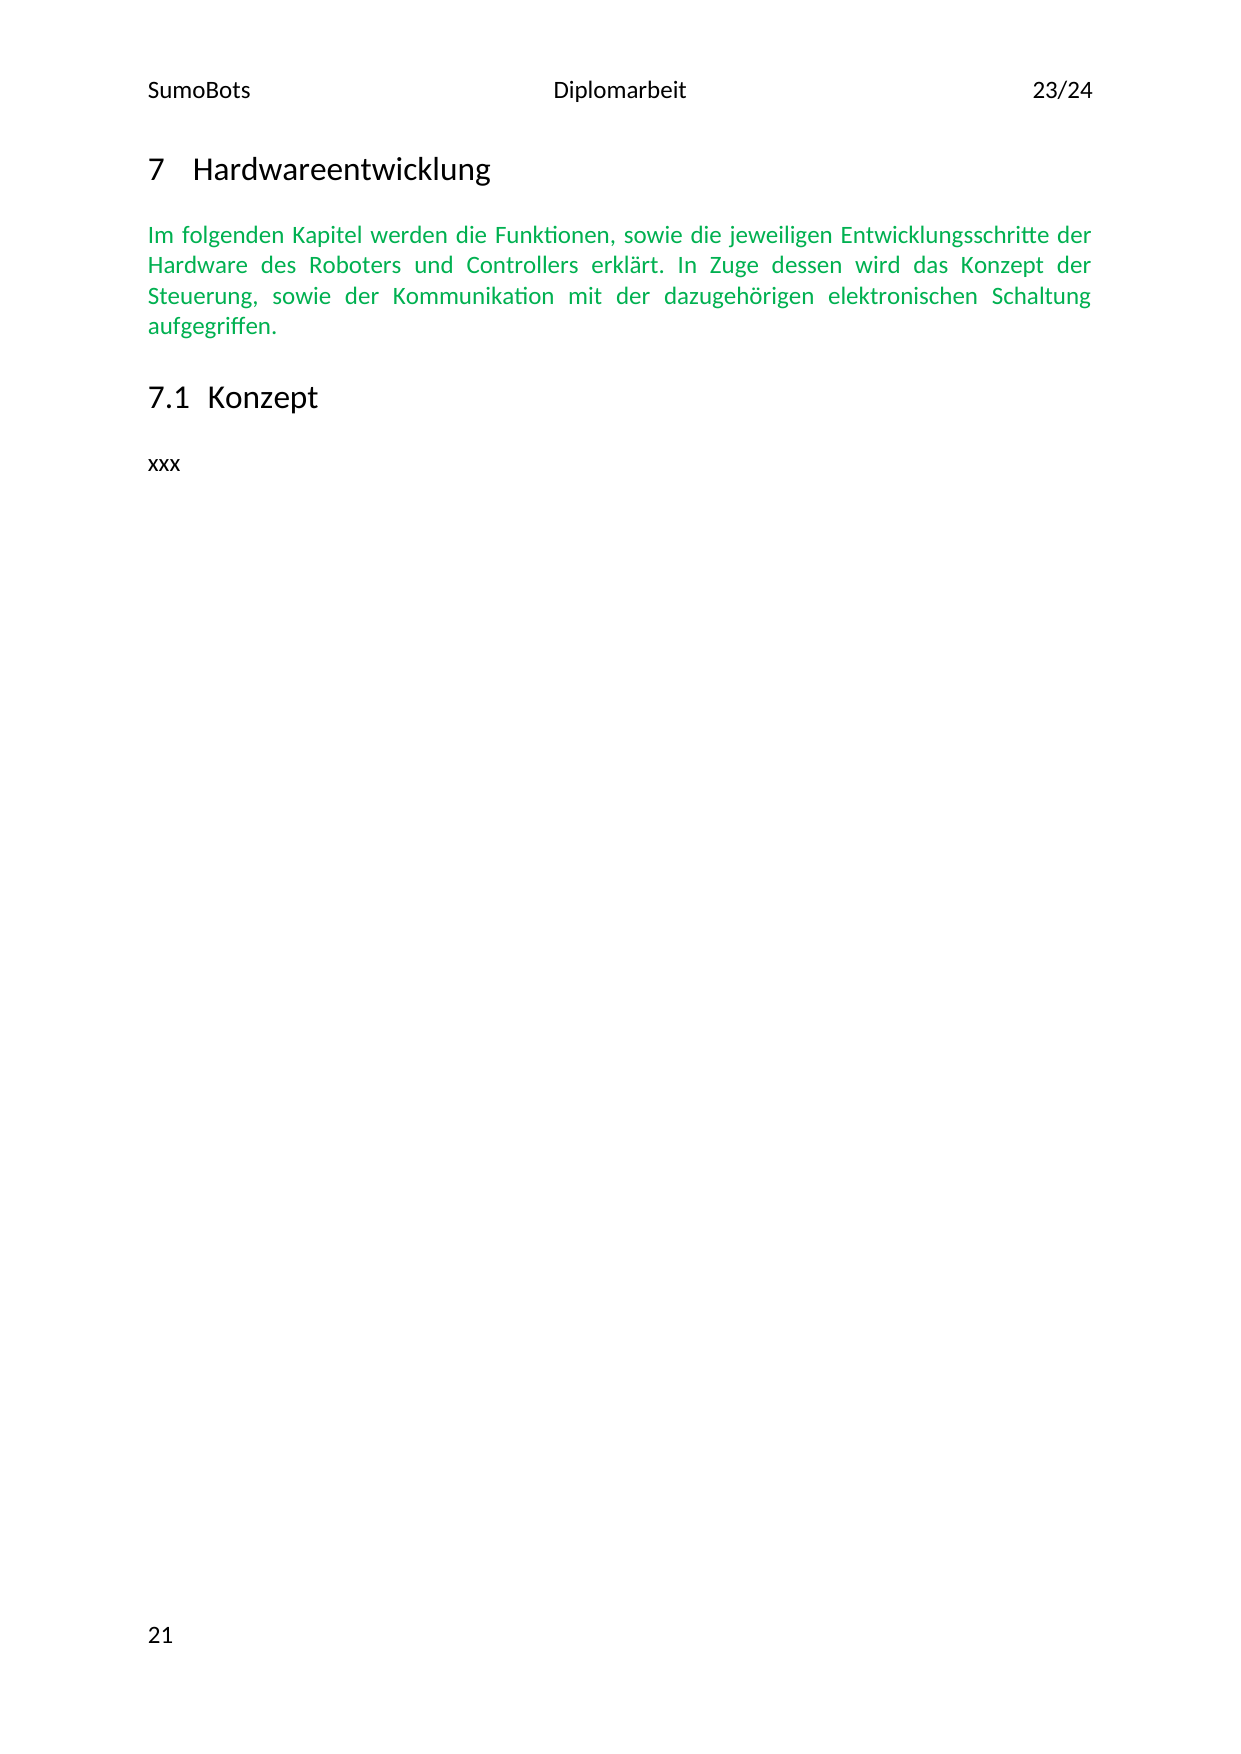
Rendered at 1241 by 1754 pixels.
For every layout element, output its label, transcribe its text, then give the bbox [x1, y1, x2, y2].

subtitle Hardwareentwicklung [148, 148, 1093, 188]
text xxx [148, 447, 1093, 477]
text Im folgenden Kapitel werden die Funktionen, sowie die jeweiligen Entwicklungsschritte der Hardware des Roboters und Controllers erklärt. In Zuge dessen wird das Konzept der Steuerung, sowie der Kommunikation mit der dazugehörigen elektronischen Schaltung aufgegriffen. [148, 219, 1093, 341]
subtitle Konzept [148, 376, 1093, 416]
